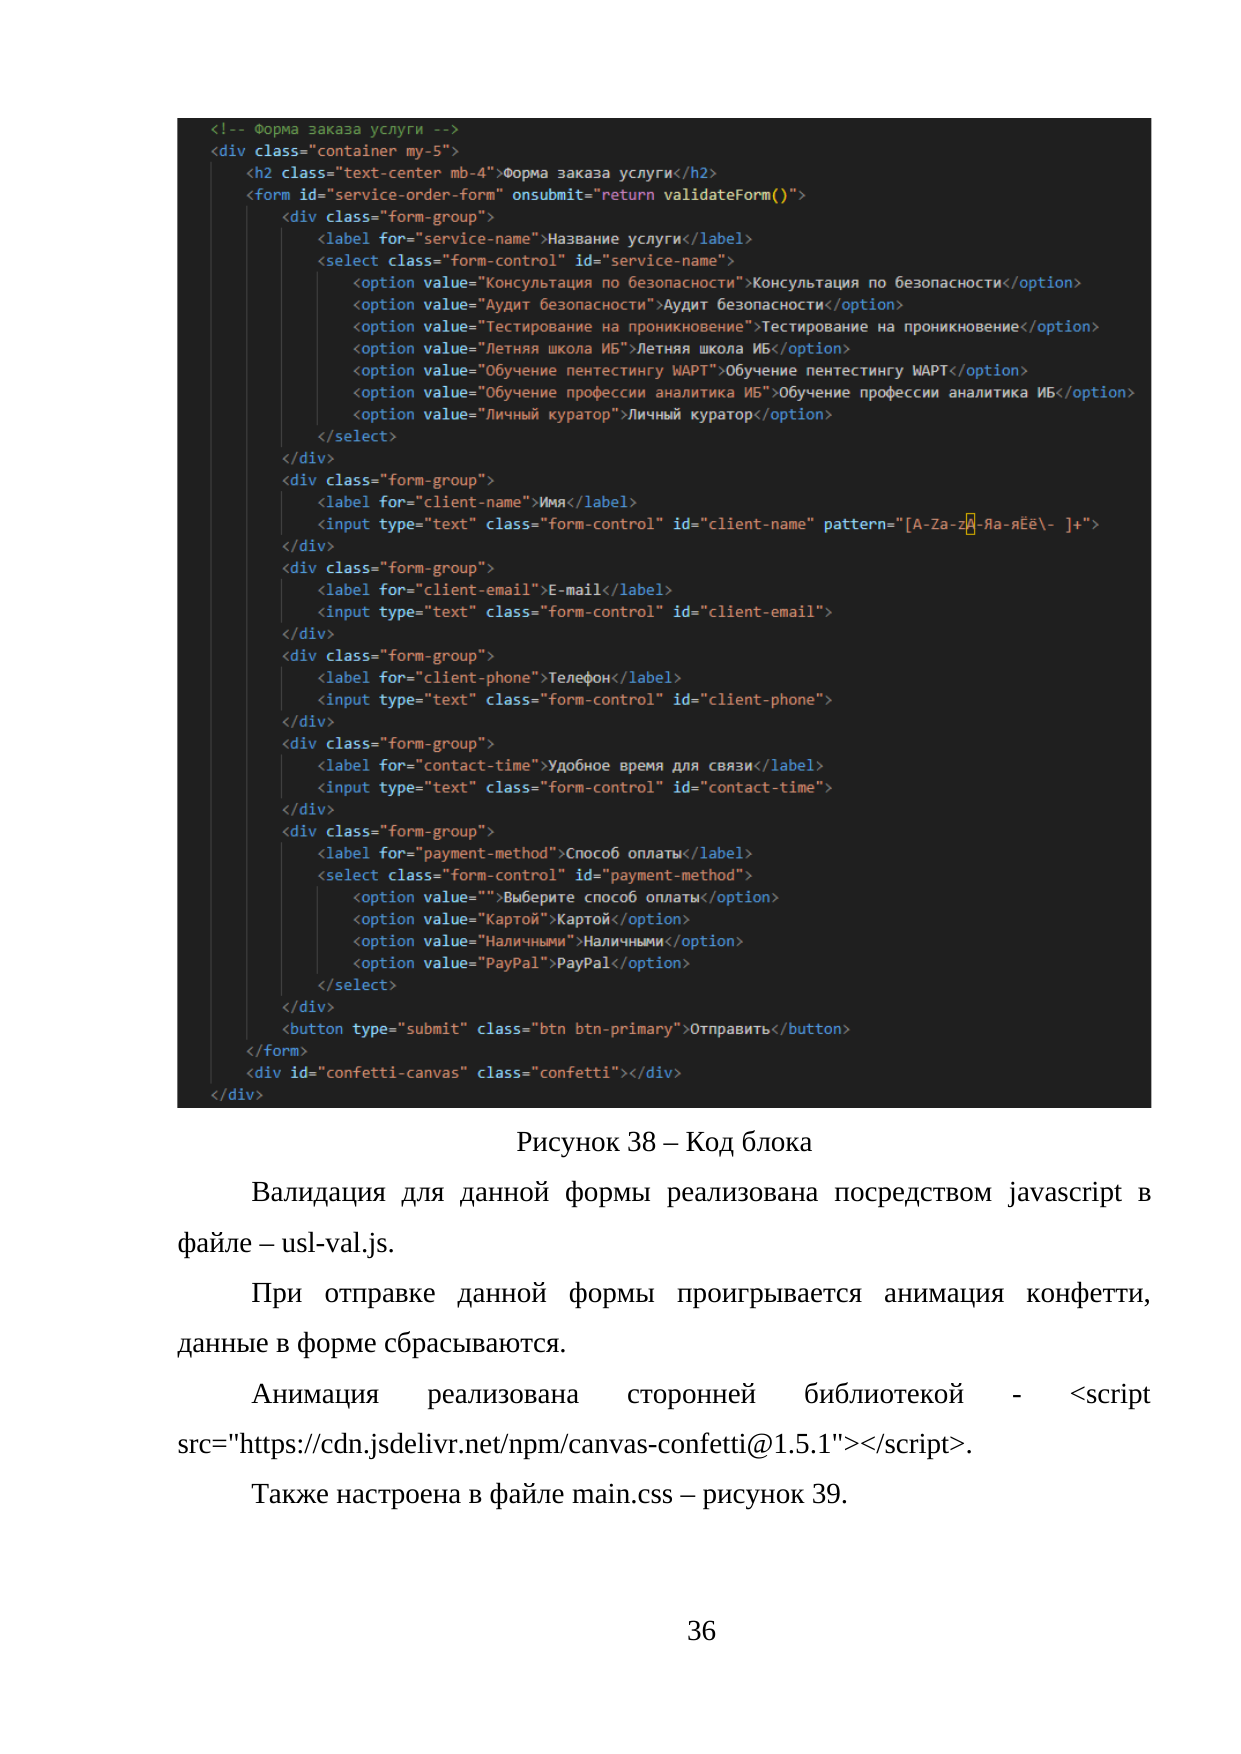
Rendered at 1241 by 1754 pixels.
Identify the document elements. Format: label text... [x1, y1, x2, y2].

text Также настроена в файле main.css – рисунок 39. [177, 1476, 1152, 1510]
text Анимация реализована сторонней библиотекой - <script src="https://cdn.jsdelivr.net/npm/canvas-confetti@1.5.1"></script>. [177, 1376, 1152, 1460]
picture [177, 118, 1152, 1108]
text Валидация для данной формы реализована посредством javascript в файле – usl-val.js. [177, 1174, 1152, 1258]
text Рисунок 38 – Код блока [177, 1124, 1152, 1158]
text При отправке данной формы проигрывается анимация конфетти, данные в форме сбрасываются. [177, 1275, 1152, 1359]
